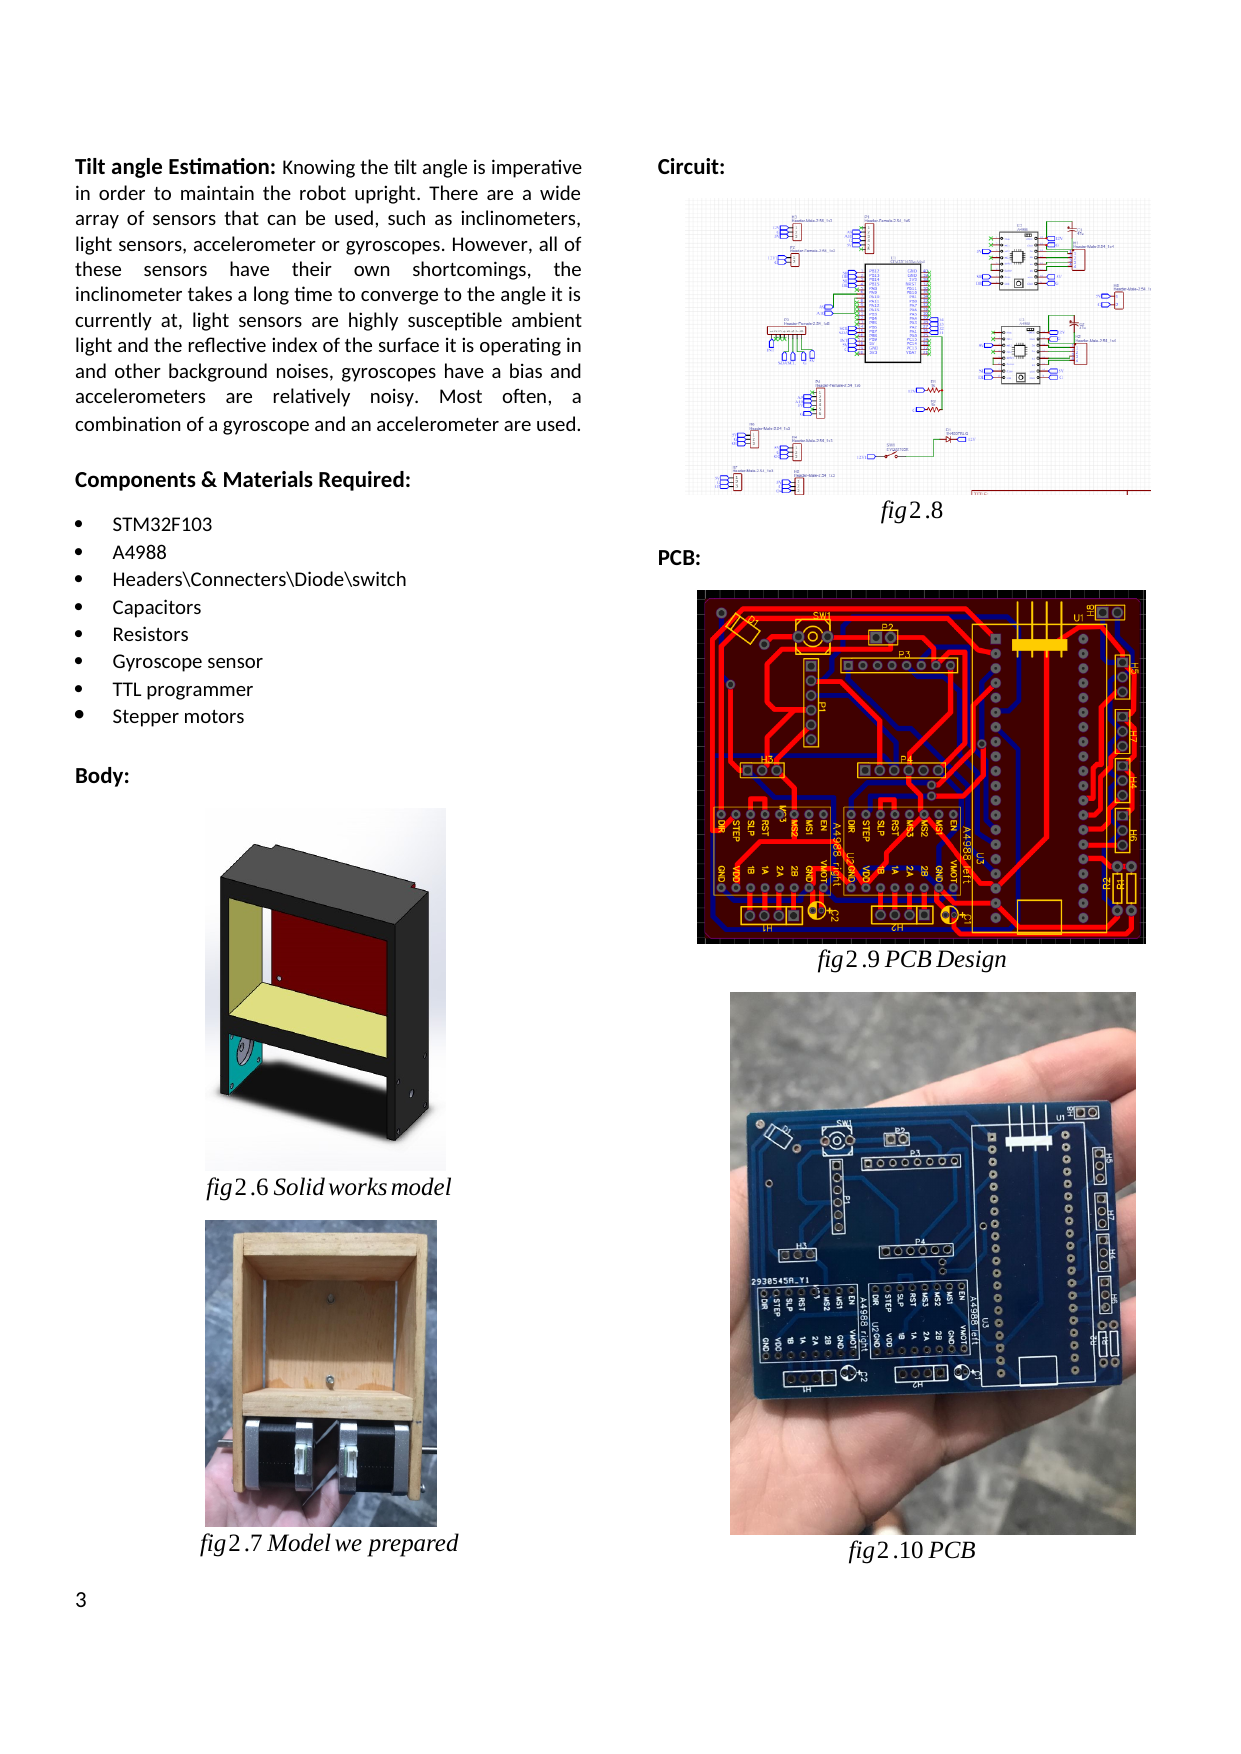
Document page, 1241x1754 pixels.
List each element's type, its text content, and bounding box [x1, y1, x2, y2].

picture [685, 198, 1151, 495]
picture [205, 1220, 437, 1527]
picture [697, 590, 1146, 944]
list Capacitors [75, 594, 583, 619]
list STM32F103 [75, 512, 583, 537]
text Tilt angle Estimation: Knowing the tilt angle is imperative in order to maintain the robot upright. There are a wide array of sensors that can be used, such as inclinometers, light sensors, accelerometer or gyroscopes. However, all of these sensors have their own shortcomings, the inclinometer takes a long time to converge to the angle it is currently at, light sensors are highly susceptible ambient light and the reflective index of the surface it is operating in and other background noises, gyroscopes have a bias and accelerometers are relatively noisy. Most often, a combination of a gyroscope and an accelerometer are used. [75, 152, 583, 437]
list Stepper motors [75, 703, 583, 759]
picture [205, 808, 446, 1171]
text PCB: [658, 543, 1165, 571]
text Components & Materials Required: [75, 465, 583, 493]
picture [730, 992, 1136, 1535]
list Headers\Connecters\Diode\switch [75, 566, 583, 592]
list A4988 [75, 539, 583, 564]
list Gyroscope sensor [75, 649, 583, 674]
text Body: [75, 761, 583, 789]
text Circuit: [658, 152, 1165, 180]
list Resistors [75, 621, 583, 647]
list TTL programmer [75, 676, 583, 701]
